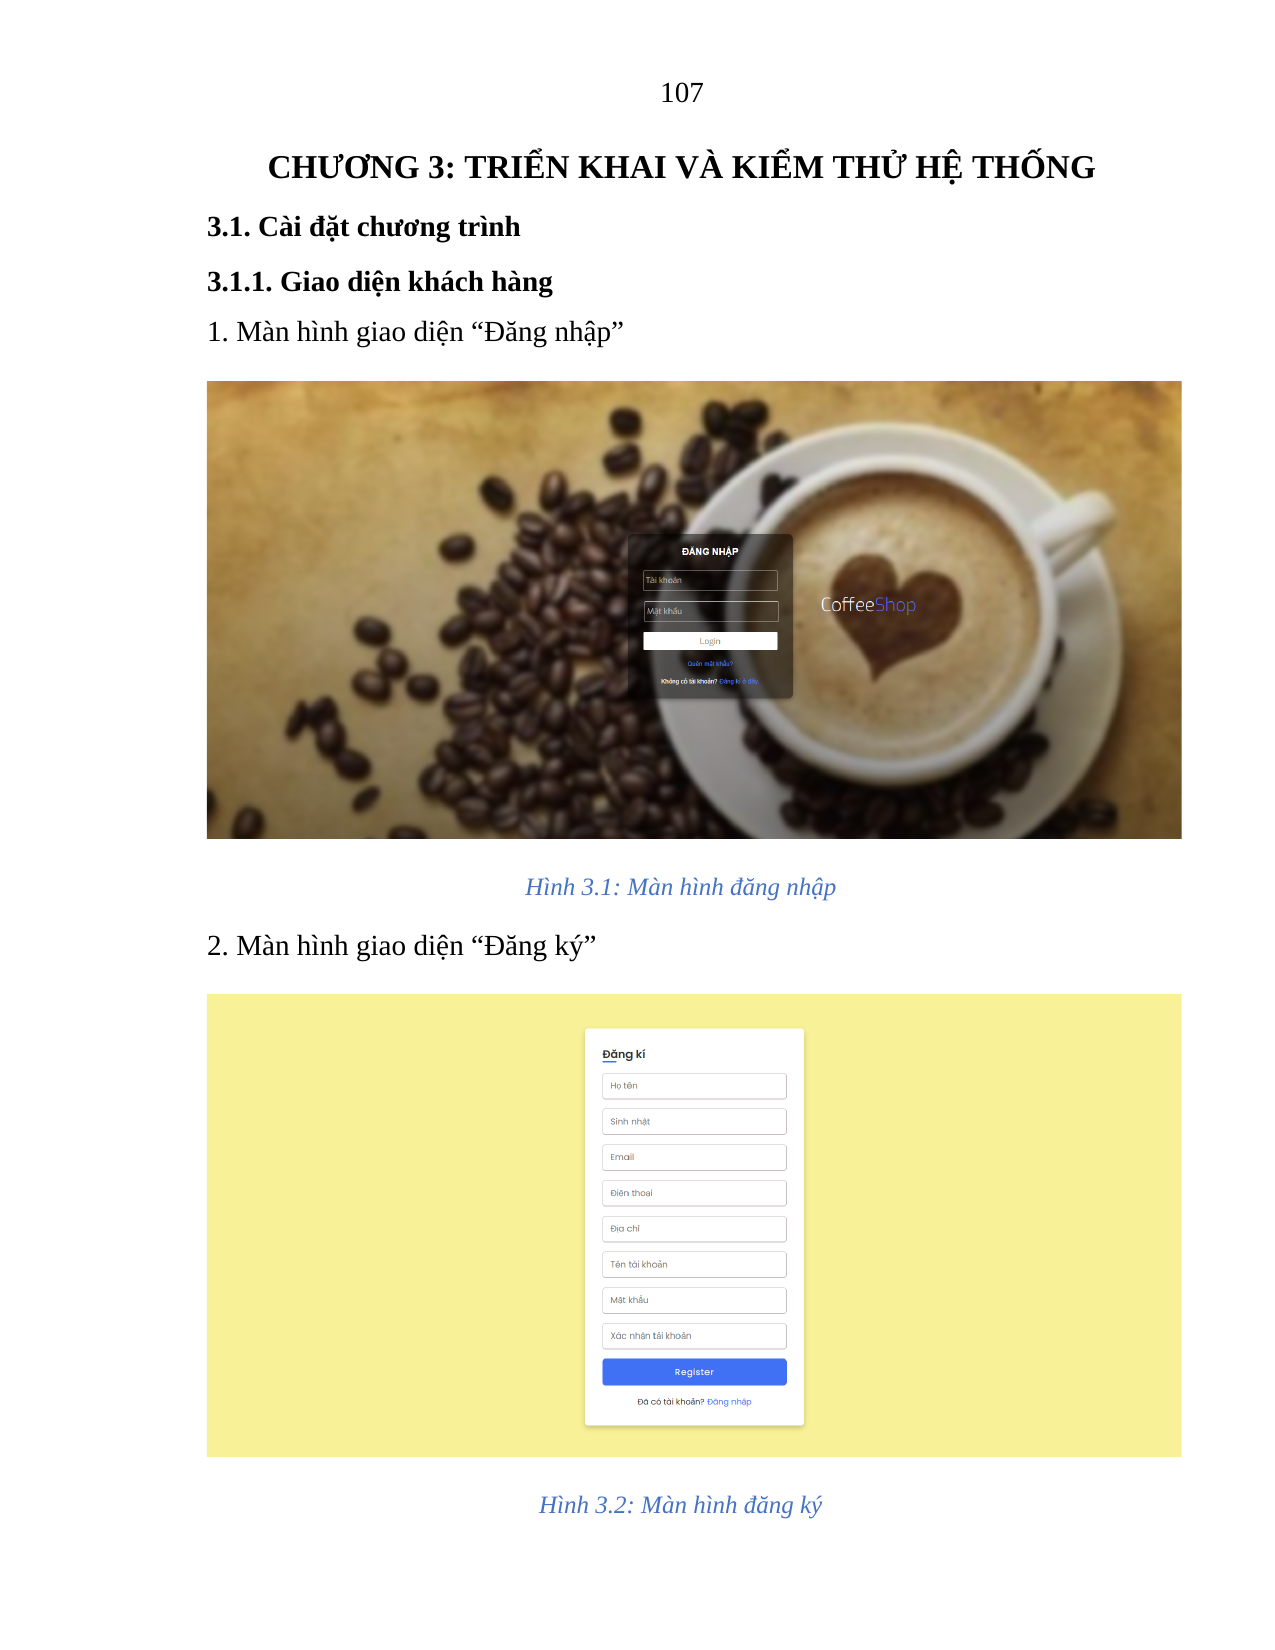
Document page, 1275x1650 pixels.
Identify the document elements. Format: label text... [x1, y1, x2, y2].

picture [206, 381, 1182, 839]
text Hình 3.2: Màn hình đăng ký [207, 1490, 1157, 1518]
subtitle 3.1. Cài đặt chương trình [207, 209, 1157, 243]
picture [206, 994, 1182, 1457]
subtitle CHƯƠNG 3: TRIỂN KHAI VÀ KIỂM THỬ HỆ THỐNG [207, 148, 1157, 186]
text 2. Màn hình giao diện “Đăng ký” [207, 928, 1157, 961]
subtitle 3.1.1. Giao diện khách hàng [207, 264, 1157, 297]
text Hình 3.1: Màn hình đăng nhập [207, 872, 1157, 901]
text 1. Màn hình giao diện “Đăng nhập” [207, 314, 1157, 348]
